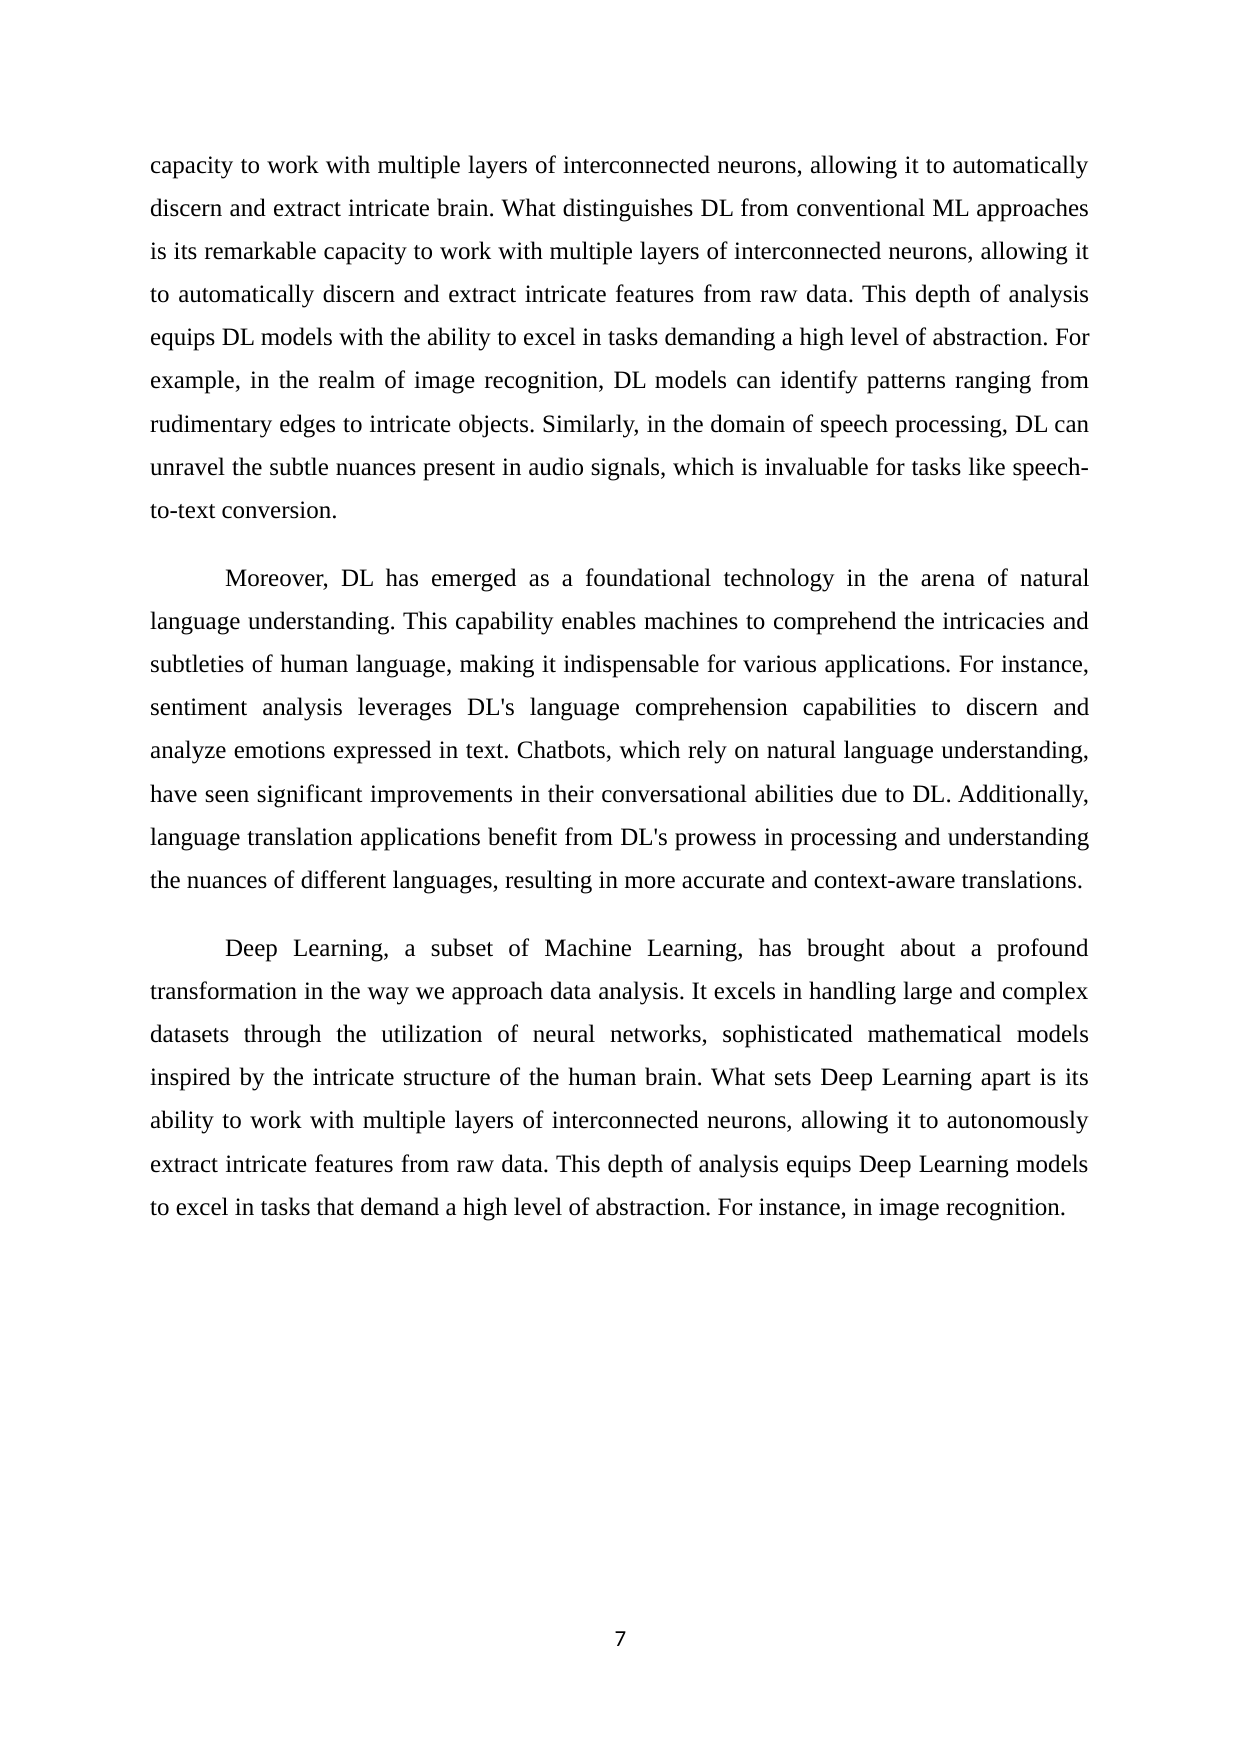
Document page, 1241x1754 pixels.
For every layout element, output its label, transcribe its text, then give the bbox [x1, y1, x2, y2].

text Deep Learning, a subset of Machine Learning, has brought about a profound transformation in the way we approach data analysis. It excels in handling large and complex datasets through the utilization of neural networks, sophisticated mathematical models inspired by the intricate structure of the human brain. What sets Deep Learning apart is its ability to work with multiple layers of interconnected neurons, allowing it to autonomously extract intricate features from raw data. This depth of analysis equips Deep Learning models to excel in tasks that demand a high level of abstraction. For instance, in image recognition. [150, 933, 1090, 1221]
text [150, 150, 1090, 524]
text Moreover, DL has emerged as a foundational technology in the arena of natural language understanding. This capability enables machines to comprehend the intricacies and subtleties of human language, making it indispensable for various applications. For instance, sentiment analysis leverages DL's language comprehension capabilities to discern and analyze emotions expressed in text. Chatbots, which rely on natural language understanding, have seen significant improvements in their conversational abilities due to DL. Additionally, language translation applications benefit from DL's prowess in processing and understanding the nuances of different languages, resulting in more accurate and context-aware translations. [150, 563, 1090, 894]
